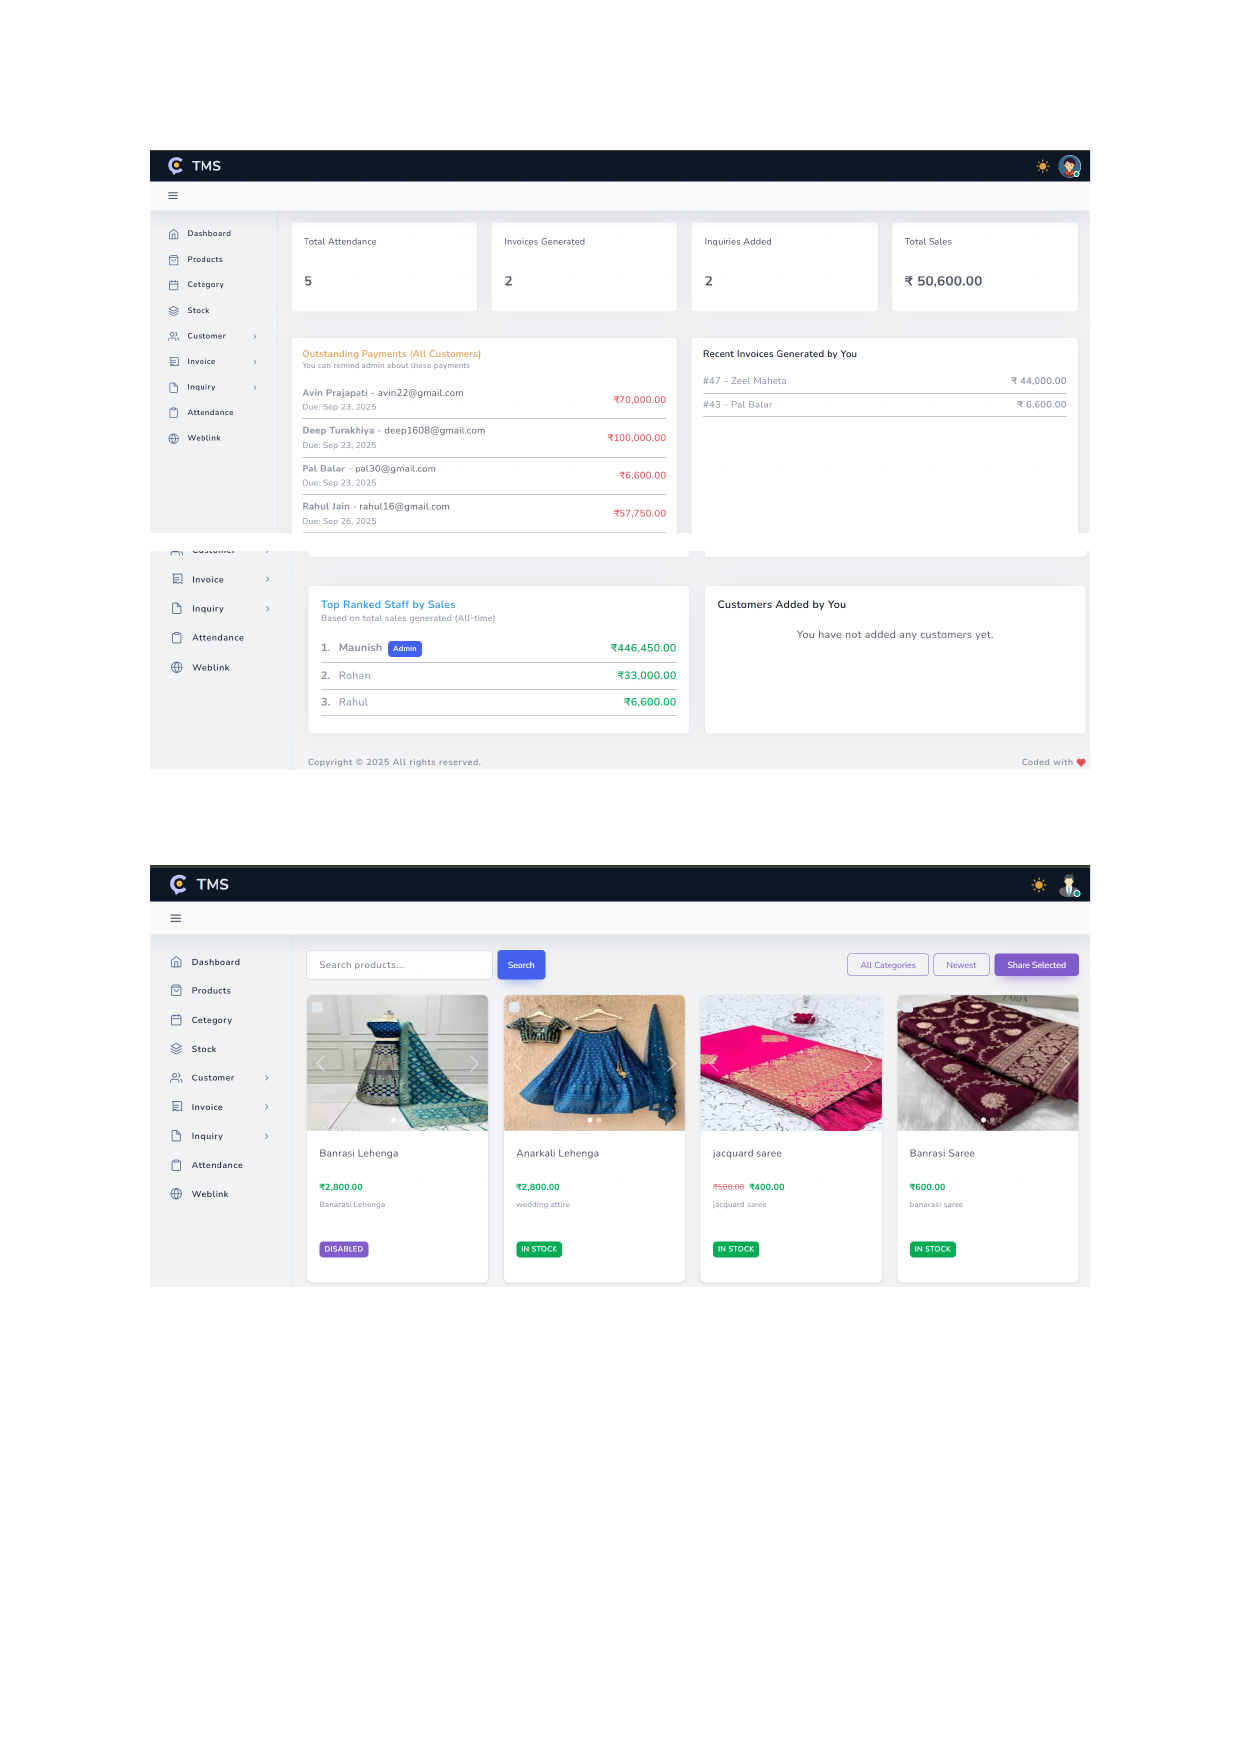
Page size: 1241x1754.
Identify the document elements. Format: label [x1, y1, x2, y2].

picture [150, 865, 1091, 1287]
picture [150, 551, 1091, 770]
picture [150, 150, 1091, 533]
